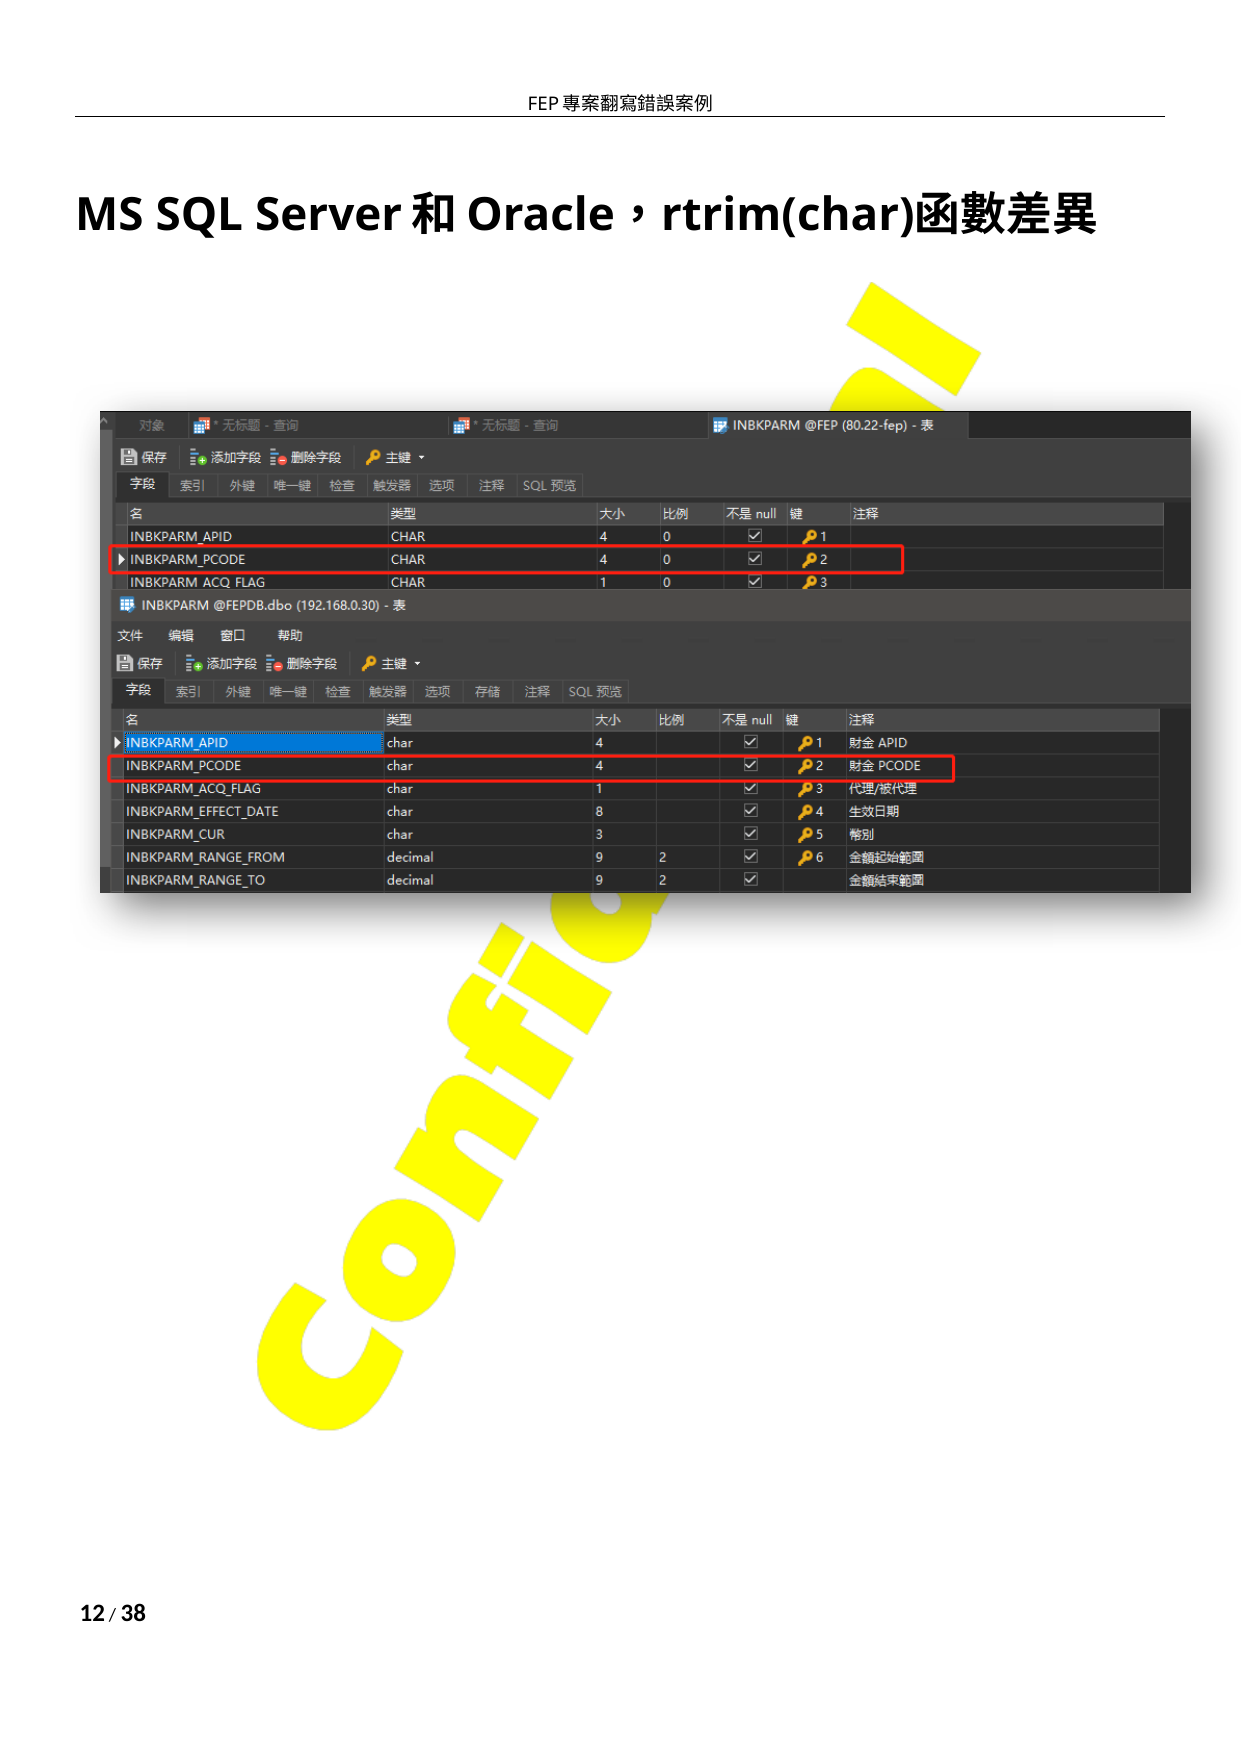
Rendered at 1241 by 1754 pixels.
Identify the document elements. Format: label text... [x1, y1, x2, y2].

picture [100, 282, 1191, 893]
subtitle MS SQL Server和Oracle，rtrim(char)函數差異 [75, 161, 1165, 259]
picture [187, 908, 1053, 1432]
